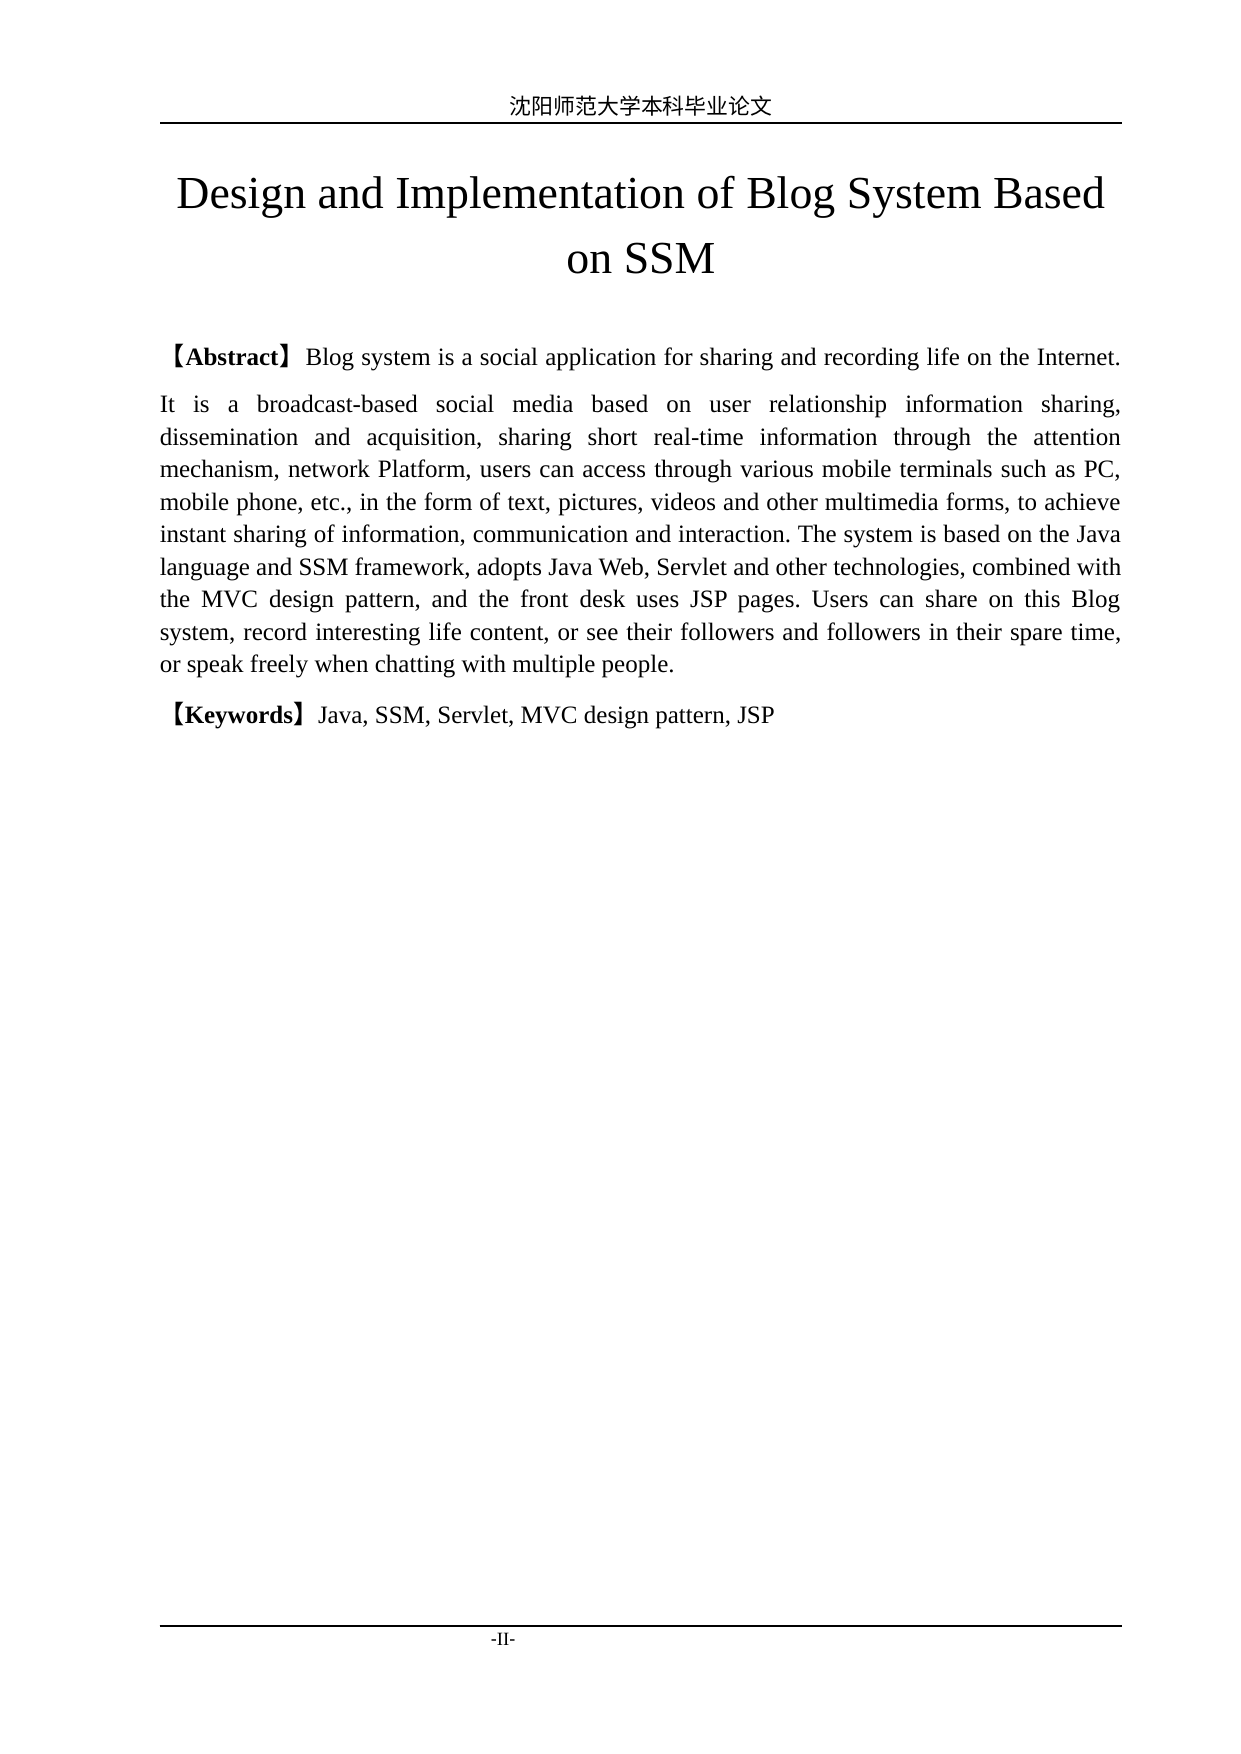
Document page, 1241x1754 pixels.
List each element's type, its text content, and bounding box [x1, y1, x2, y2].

text 【Keywords】Java, SSM, Servlet, MVC design pattern, JSP [159, 680, 1122, 745]
text Design and Implementation of Blog System Based on SSM [159, 160, 1122, 290]
text 【Abstract】Blog system is a social application for sharing and recording life on the Internet. It is a broadcast-based social media based on user relationship information sharing, dissemination and acquisition, sharing short real-time information through the attention mechanism, network Platform, users can access through various mobile terminals such as PC, mobile phone, etc., in the form of text, pictures, videos and other multimedia forms, to achieve instant sharing of information, communication and interaction. The system is based on the Java language and SSM framework, adopts Java Web, Servlet and other technologies, combined with the MVC design pattern, and the front desk uses JSP pages. Users can share on this Blog system, record interesting life content, or see their followers and followers in their spare time, or speak freely when chatting with multiple people. [159, 322, 1122, 680]
